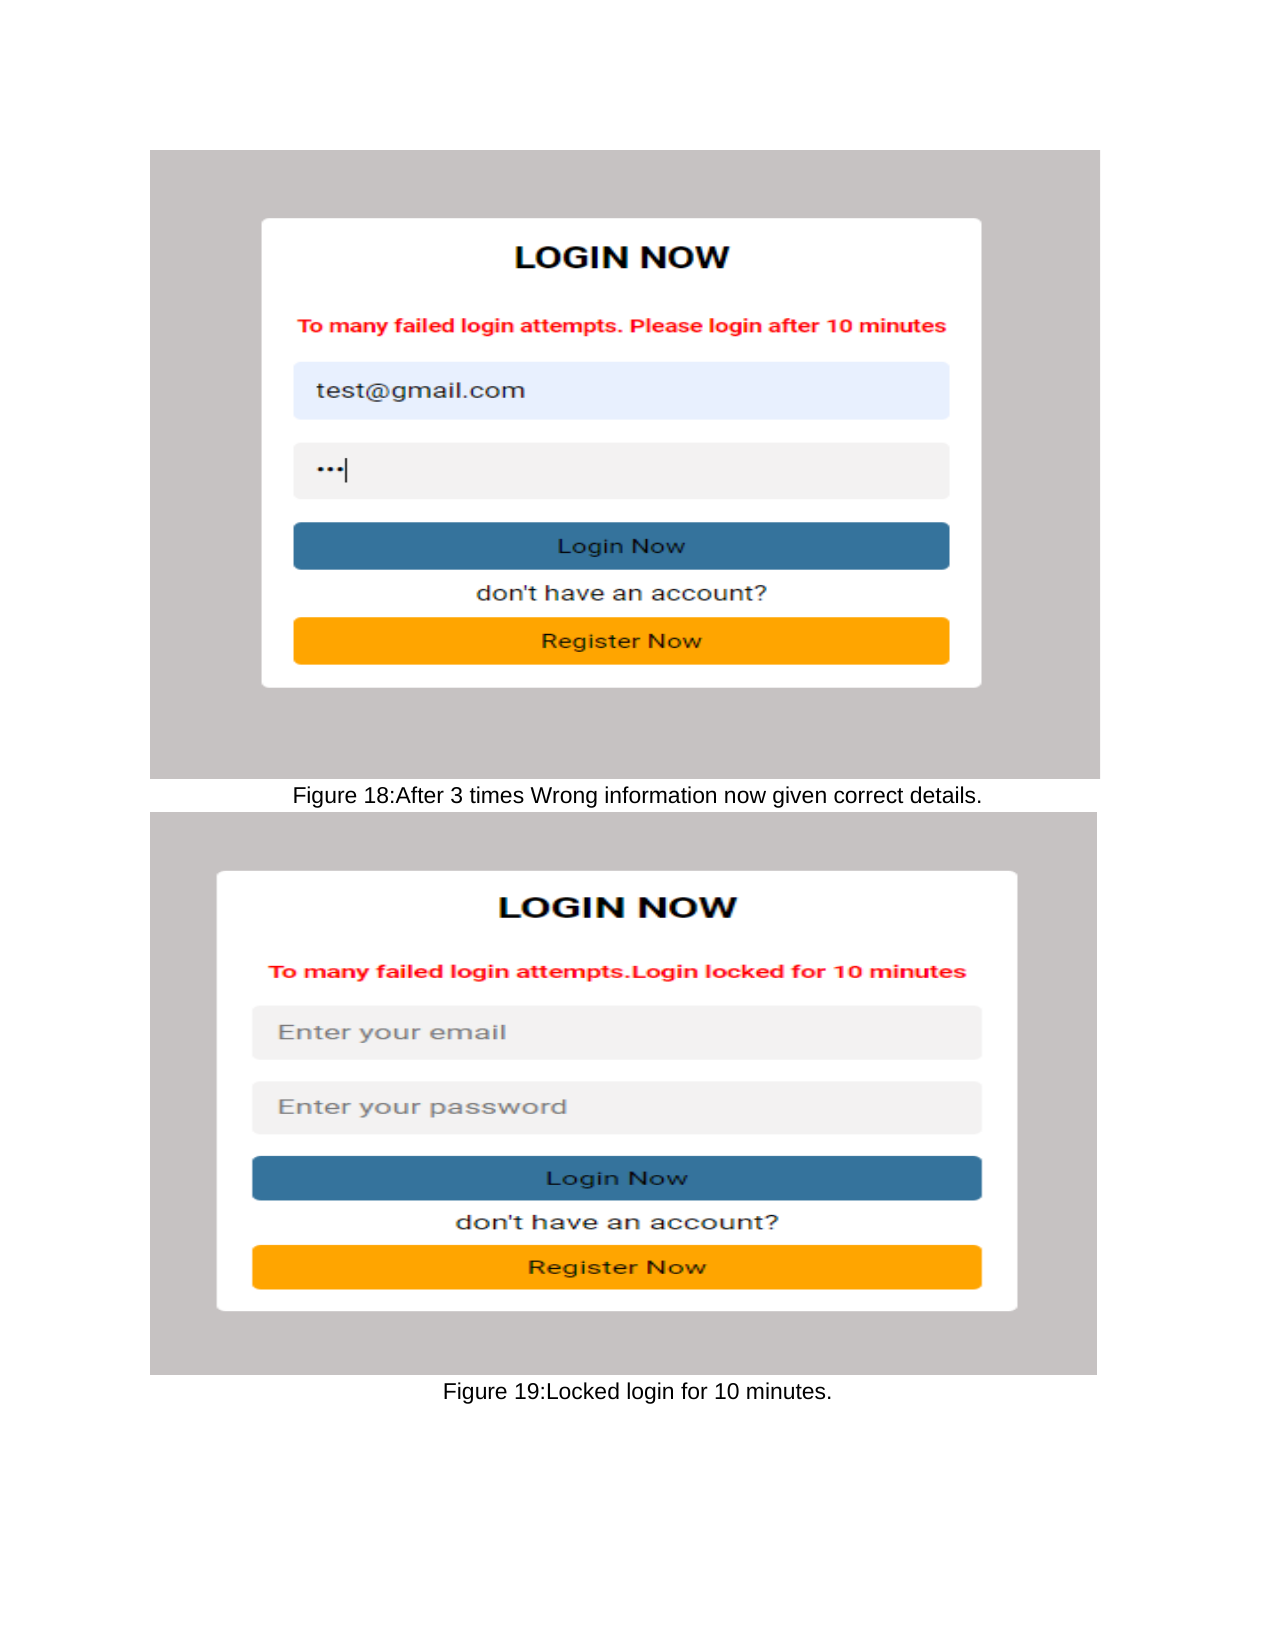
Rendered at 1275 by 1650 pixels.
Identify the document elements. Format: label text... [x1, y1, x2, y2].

picture [150, 812, 1097, 1375]
text Figure 19:Locked login for 10 minutes. [150, 1378, 1125, 1404]
picture [150, 150, 1100, 779]
text Figure 18:After 3 times Wrong information now given correct details. [150, 782, 1125, 808]
